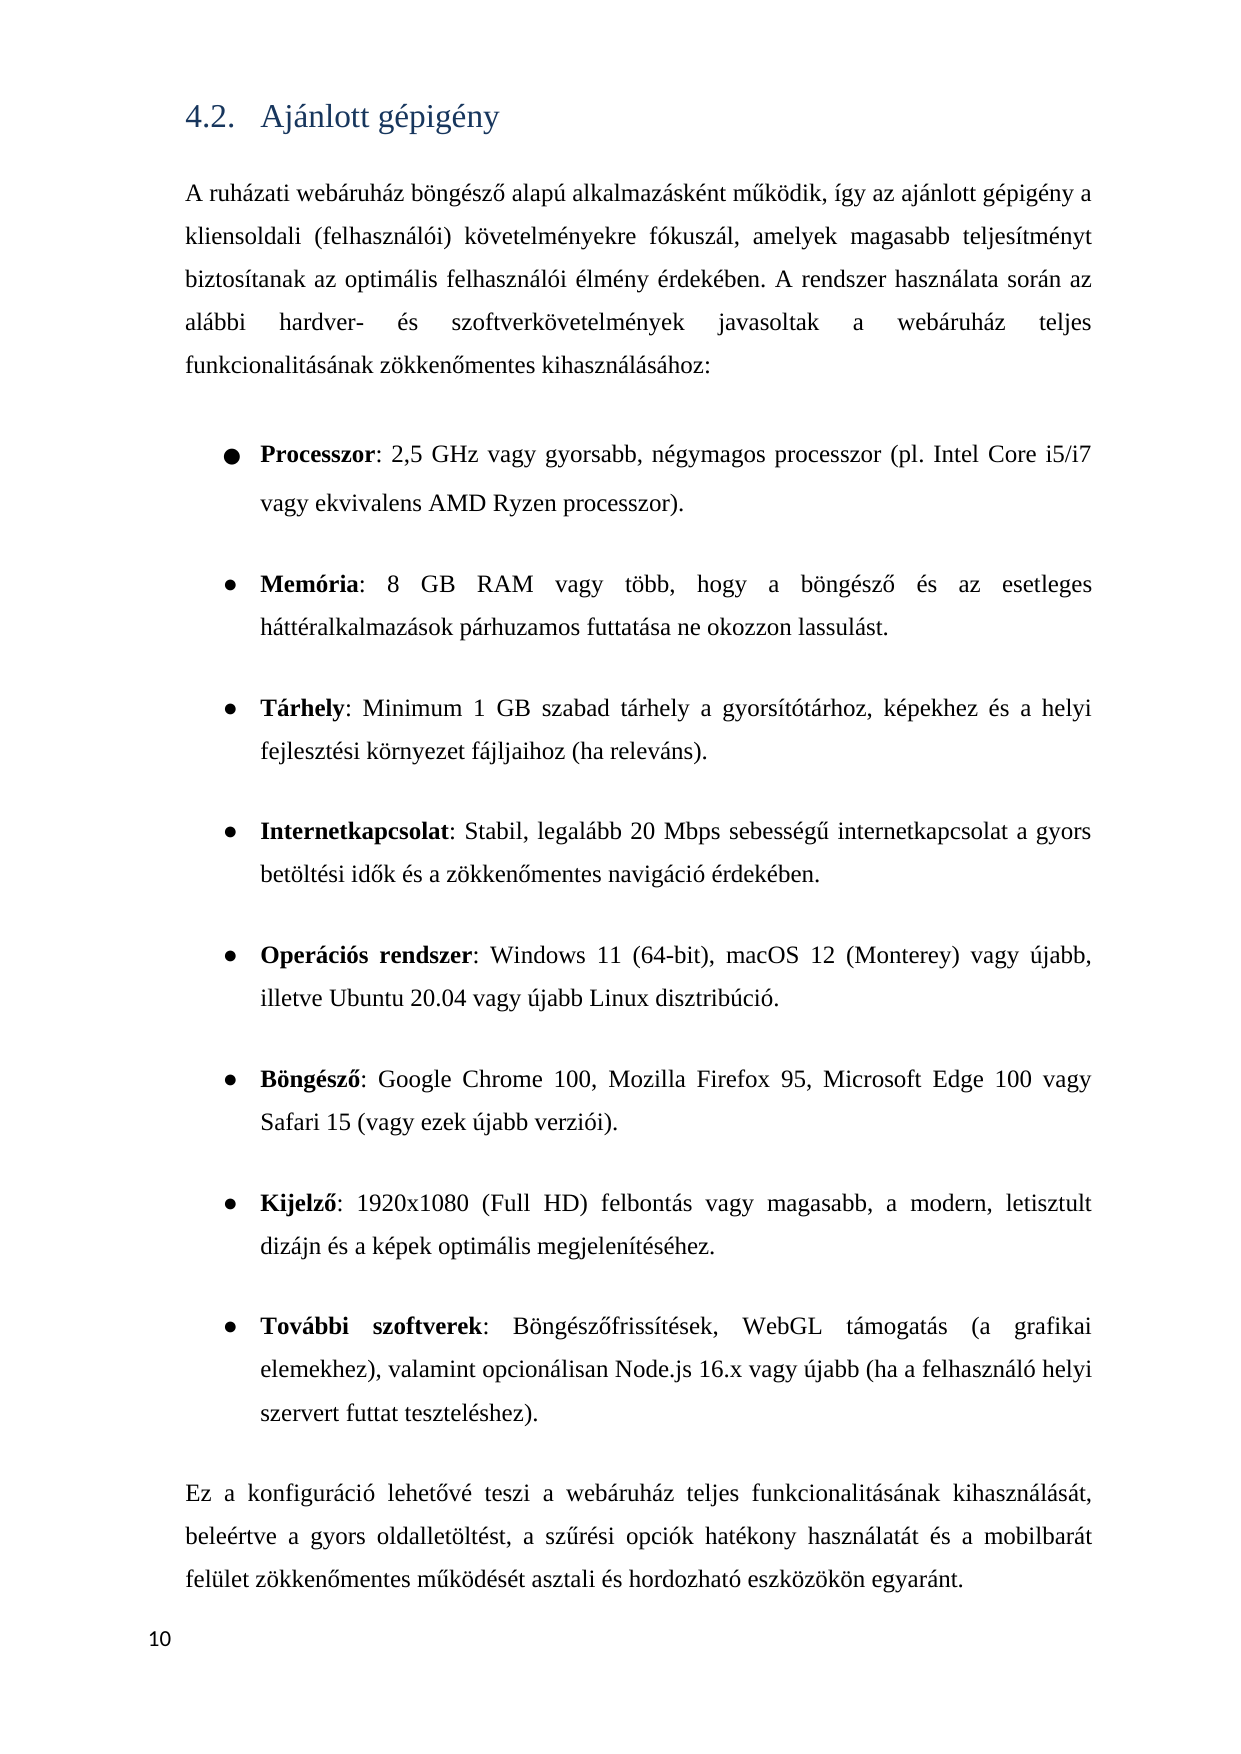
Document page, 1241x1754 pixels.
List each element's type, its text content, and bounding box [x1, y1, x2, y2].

list További szoftverek: Böngészőfrissítések, WebGL támogatás (a grafikai elemekhez), valamint opcionálisan Node.js 16.x vagy újabb (ha a felhasználó helyi szervert futtat teszteléshez). [223, 1311, 1093, 1426]
text Ez a konfiguráció lehetővé teszi a webáruház teljes funkcionalitásának kihasználását, beleértve a gyors oldalletöltést, a szűrési opciók hatékony használatát és a mobilbarát felület zökkenőmentes működését asztali és hordozható eszközökön egyaránt. [185, 1478, 1093, 1593]
list Memória: 8 GB RAM vagy több, hogy a böngésző és az esetleges háttéralkalmazások párhuzamos futtatása ne okozzon lassulást. [223, 569, 1093, 641]
list Internetkapcsolat: Stabil, legalább 20 Mbps sebességű internetkapcsolat a gyors betöltési idők és a zökkenőmentes navigáció érdekében. [223, 816, 1093, 888]
text A ruházati webáruház böngésző alapú alkalmazásként működik, így az ajánlott gépigény a kliensoldali (felhasználói) követelményekre fókuszál, amelyek magasabb teljesítményt biztosítanak az optimális felhasználói élmény érdekében. A rendszer használata során az alábbi hardver- és szoftverkövetelmények javasoltak a webáruház teljes funkcionalitásának zökkenőmentes kihasználásához: [185, 178, 1093, 379]
list Böngésző: Google Chrome 100, Mozilla Firefox 95, Microsoft Edge 100 vagy Safari 15 (vagy ezek újabb verziói). [223, 1064, 1093, 1136]
list Tárhely: Minimum 1 GB szabad tárhely a gyorsítótárhoz, képekhez és a helyi fejlesztési környezet fájljaihoz (ha releváns). [223, 693, 1093, 764]
list Operációs rendszer: Windows 11 (64-bit), macOS 12 (Monterey) vagy újabb, illetve Ubuntu 20.04 vagy újabb Linux disztribúció. [223, 940, 1093, 1012]
list Processzor: 2,5 GHz vagy gyorsabb, négymagos processzor (pl. Intel Core i5/i7 vagy ekvivalens AMD Ryzen processzor). [223, 431, 1093, 517]
subtitle Ajánlott gépigény [185, 97, 1093, 135]
list Kijelző: 1920x1080 (Full HD) felbontás vagy magasabb, a modern, letisztult dizájn és a képek optimális megjelenítéséhez. [223, 1188, 1093, 1259]
